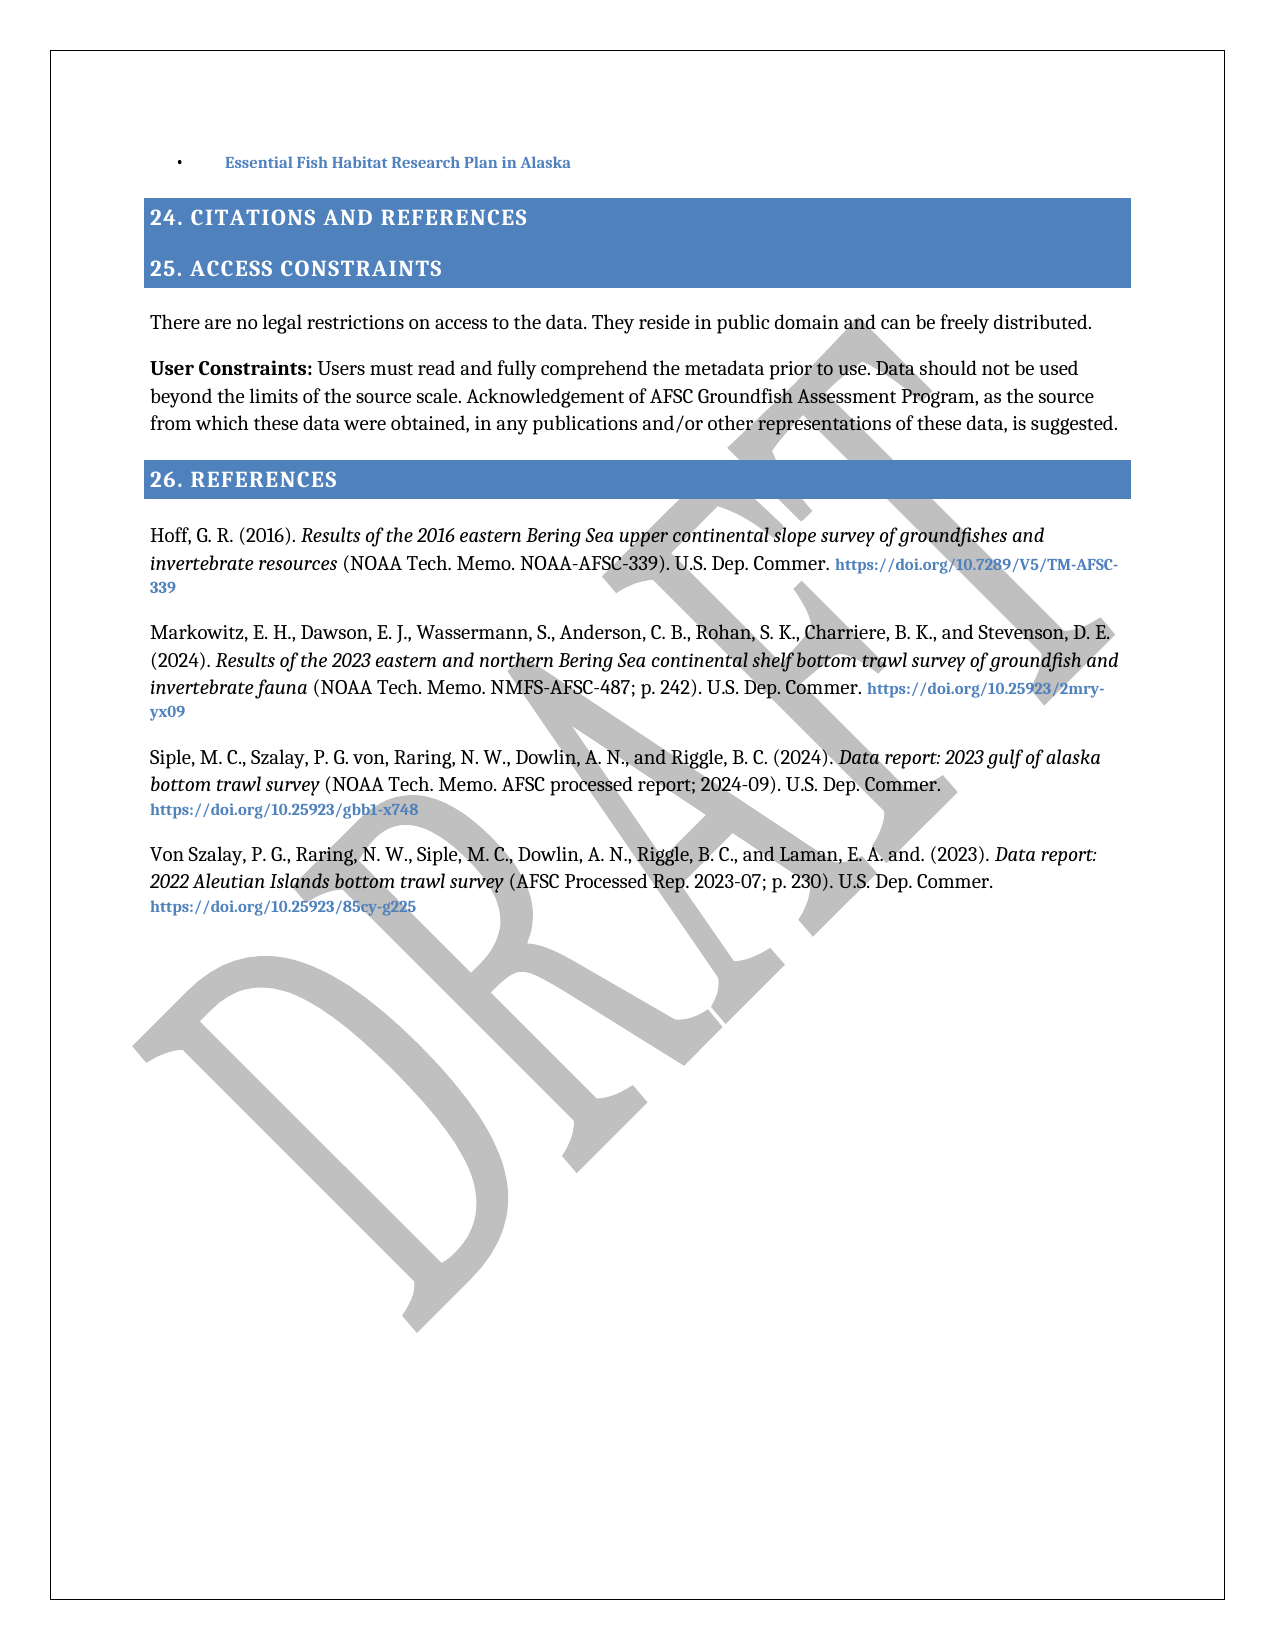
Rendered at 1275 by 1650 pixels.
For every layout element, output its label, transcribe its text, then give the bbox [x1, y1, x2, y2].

list Essential Fish Habitat Research Plan in Alaska [175, 150, 1125, 174]
text Hoff, G. R. (2016). Results of the 2016 eastern Bering Sea upper continental slope survey of groundfishes and invertebrate resources (NOAA Tech. Memo. NOAA-AFSC-339). U.S. Dep. Commer. https://doi.org/10.7289/V5/TM-AFSC-339 [150, 524, 1125, 597]
subtitle 26. References [150, 467, 1125, 493]
text User Constraints: Users must read and fully comprehend the metadata prior to use. Data should not be used beyond the limits of the source scale. Acknowledgement of AFSC Groundfish Assessment Program, as the source from which these data were obtained, in any publications and/or other representations of these data, is suggested. [150, 357, 1125, 436]
text There are no legal restrictions on access to the data. They reside in public domain and can be freely distributed. [150, 311, 1125, 335]
text Markowitz, E. H., Dawson, E. J., Wassermann, S., Anderson, C. B., Rohan, S. K., Charriere, B. K., and Stevenson, D. E. (2024). Results of the 2023 eastern and northern Bering Sea continental shelf bottom trawl survey of groundfish and invertebrate fauna (NOAA Tech. Memo. NMFS-AFSC-487; p. 242). U.S. Dep. Commer. https://doi.org/10.25923/2mry-yx09 [150, 621, 1125, 722]
text Von Szalay, P. G., Raring, N. W., Siple, M. C., Dowlin, A. N., Riggle, B. C., and Laman, E. A. and. (2023). Data report: 2022 Aleutian Islands bottom trawl survey (AFSC Processed Rep. 2023-07; p. 230). U.S. Dep. Commer. https://doi.org/10.25923/85cy-g225 [150, 843, 1125, 916]
text Siple, M. C., Szalay, P. G. von, Raring, N. W., Dowlin, A. N., and Riggle, B. C. (2024). Data report: 2023 gulf of alaska bottom trawl survey (NOAA Tech. Memo. AFSC processed report; 2024-09). U.S. Dep. Commer. https://doi.org/10.25923/gbb1-x748 [150, 746, 1125, 819]
subtitle 25. Access Constraints [150, 249, 1125, 282]
subtitle 24. Citations and References [150, 205, 1125, 231]
